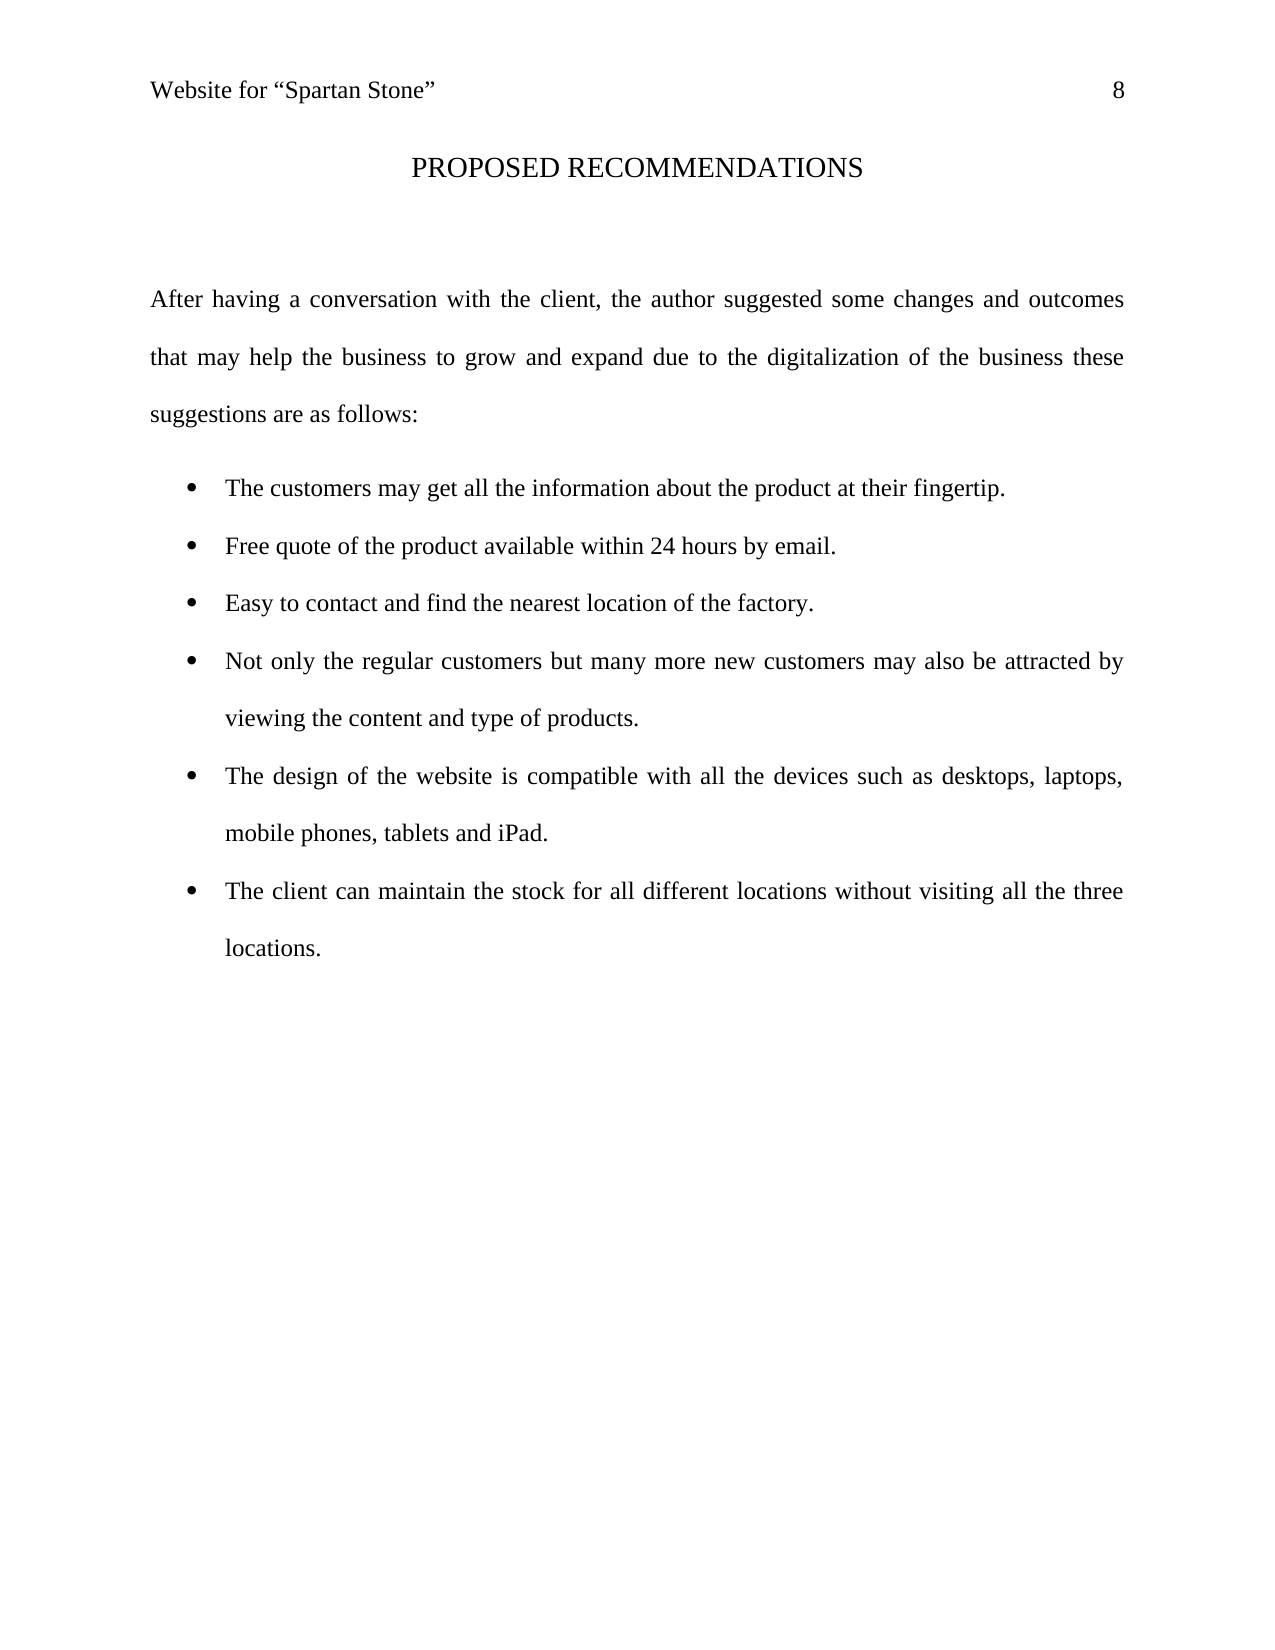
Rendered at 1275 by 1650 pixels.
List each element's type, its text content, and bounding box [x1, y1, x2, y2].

title PROPOSED RECOMMENDATIONS [150, 150, 1125, 183]
list Not only the regular customers but many more new customers may also be attracted by viewing the content and type of products. [187, 646, 1125, 732]
list Free quote of the product available within 24 hours by email. [187, 531, 1125, 559]
list Easy to contact and find the nearest location of the factory. [187, 588, 1125, 617]
list The customers may get all the information about the product at their fingertip. [187, 473, 1125, 502]
list The client can maintain the stock for all different locations without visiting all the three locations. [187, 876, 1125, 962]
text After having a conversation with the client, the author suggested some changes and outcomes that may help the business to grow and expand due to the digitalization of the business these suggestions are as follows: [150, 284, 1125, 428]
list The design of the website is compatible with all the devices such as desktops, laptops, mobile phones, tablets and iPad. [187, 761, 1125, 847]
